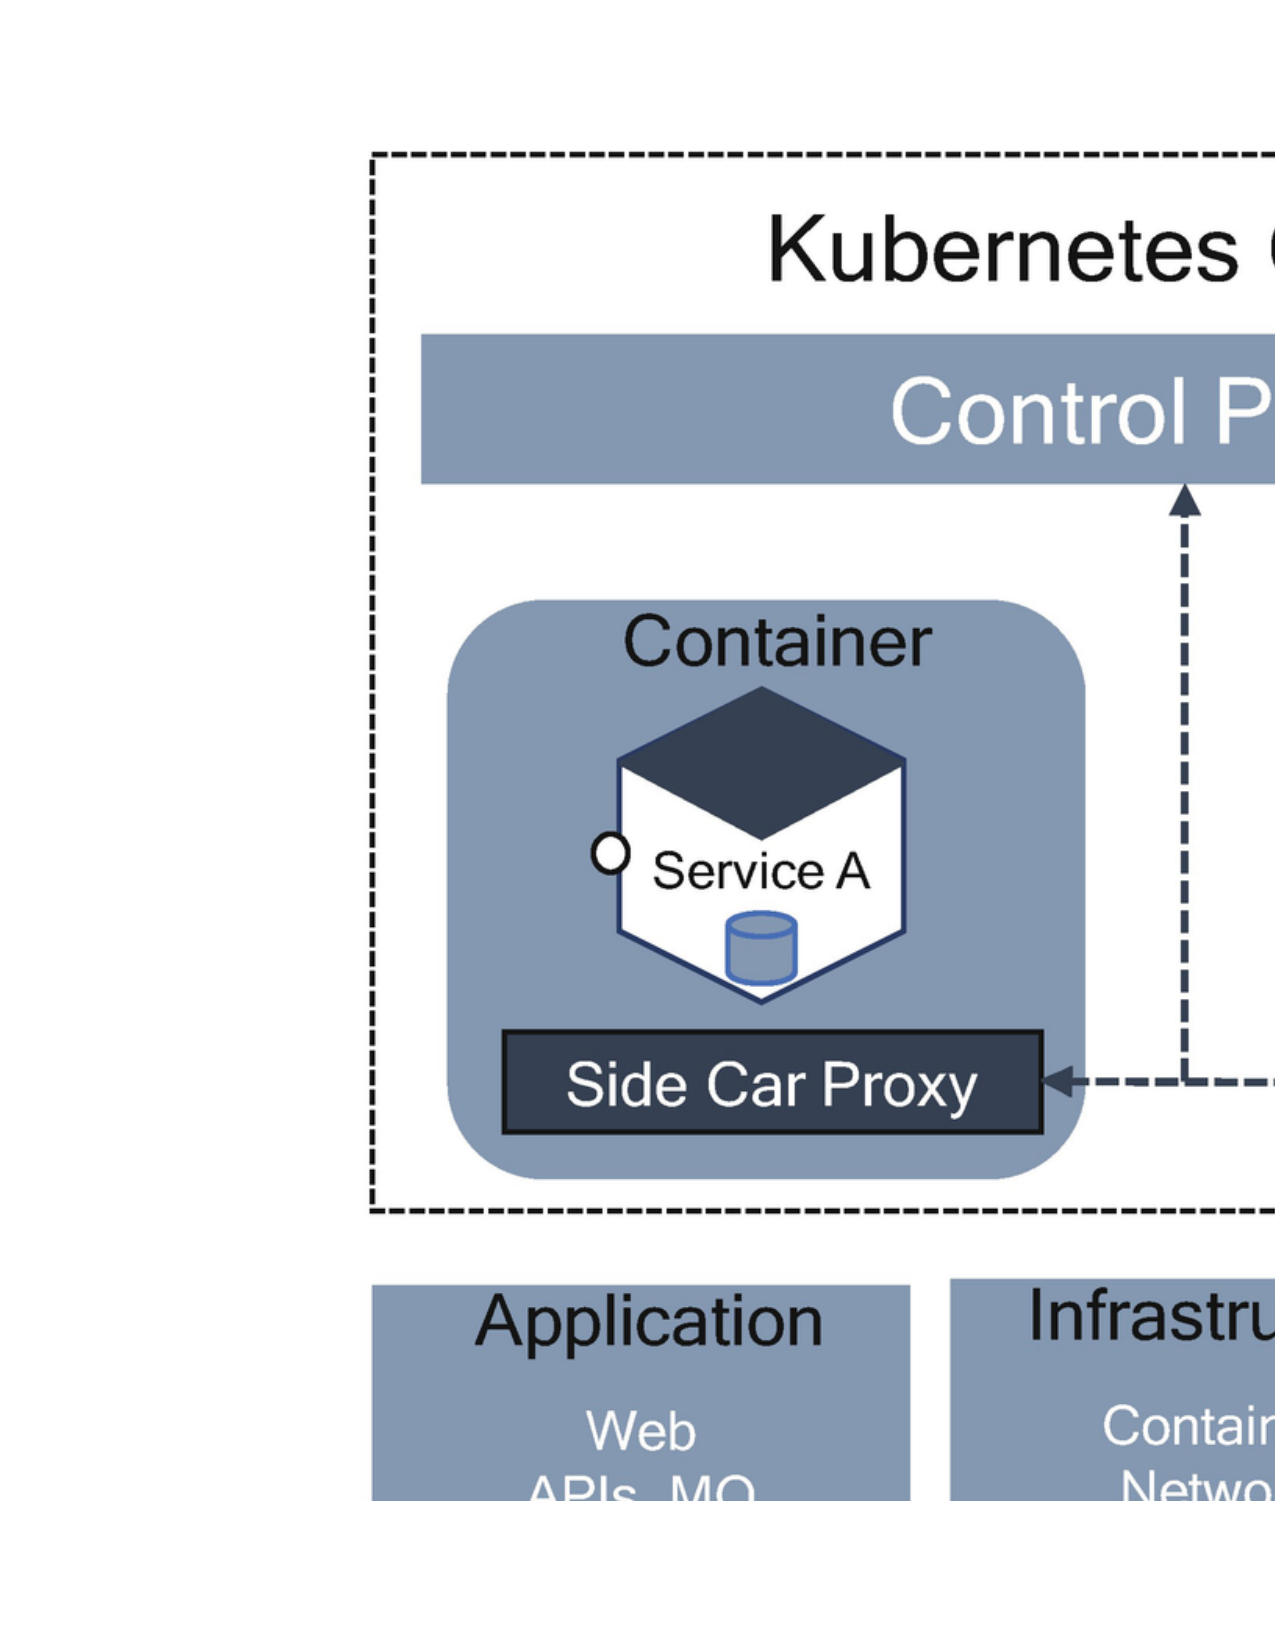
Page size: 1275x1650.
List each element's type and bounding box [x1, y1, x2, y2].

picture [187, 150, 1275, 1501]
